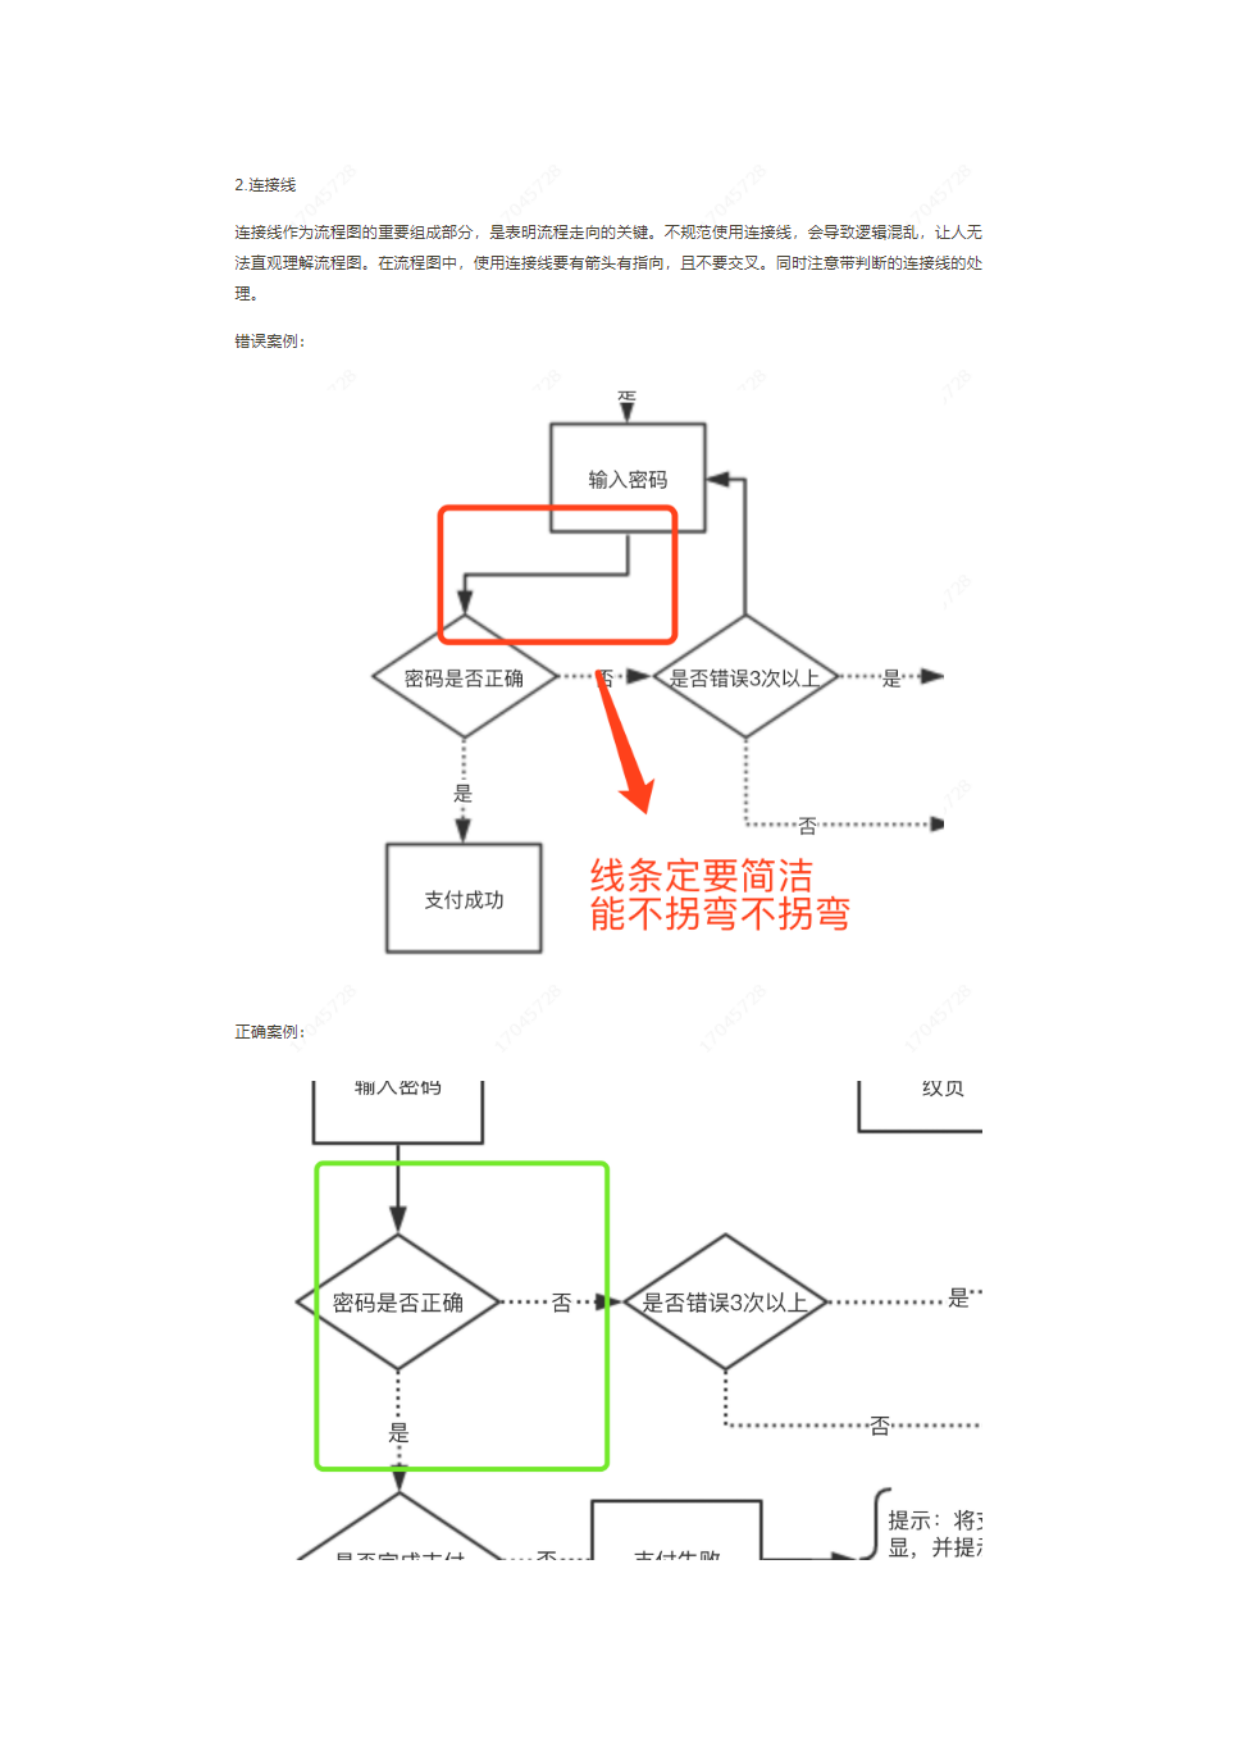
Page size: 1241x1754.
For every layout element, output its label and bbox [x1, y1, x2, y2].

picture [187, 162, 1053, 1591]
